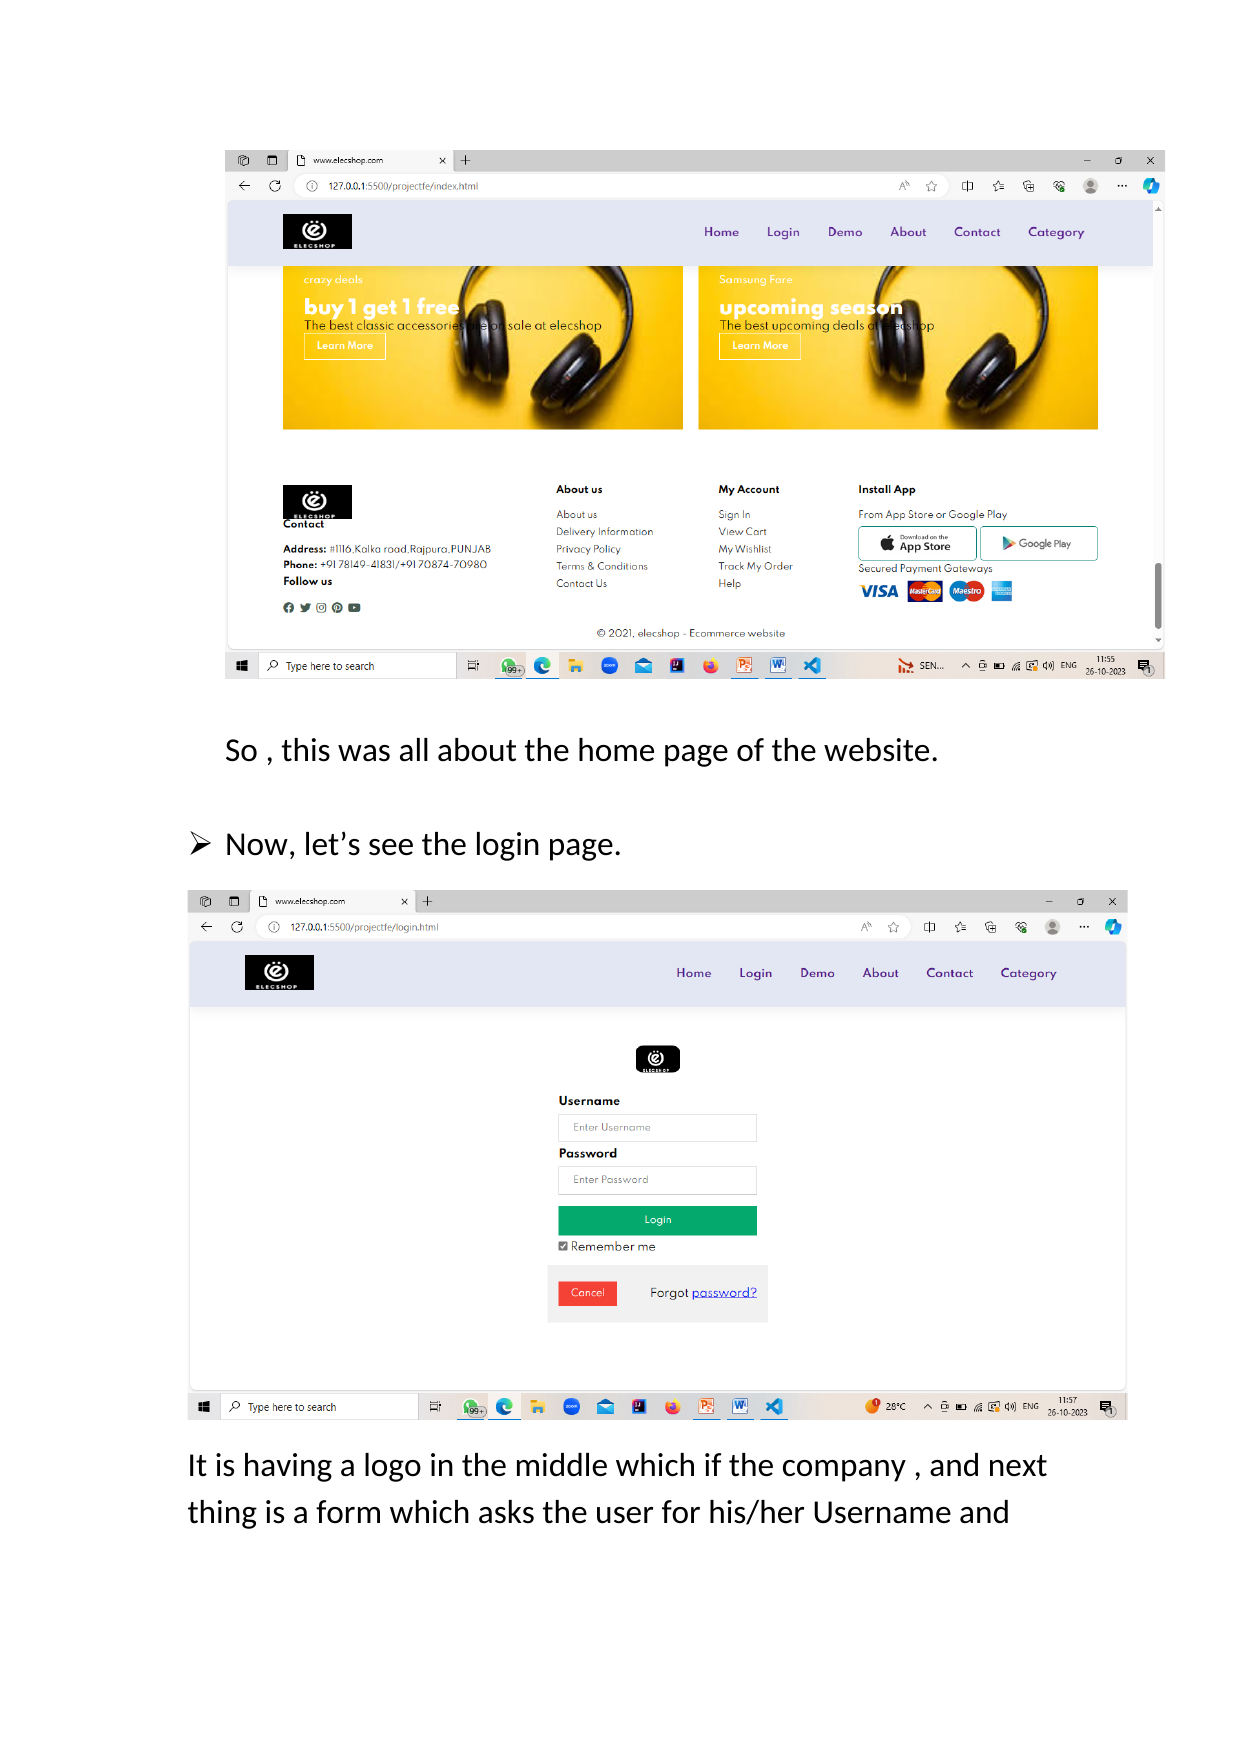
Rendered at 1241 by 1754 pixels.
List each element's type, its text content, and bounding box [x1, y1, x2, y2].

list So , this was all about the home page of the website. [225, 729, 1090, 770]
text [187, 1444, 1090, 1532]
picture [225, 150, 1166, 679]
list Now, let’s see the login page. [187, 823, 1090, 864]
picture [187, 890, 1128, 1420]
